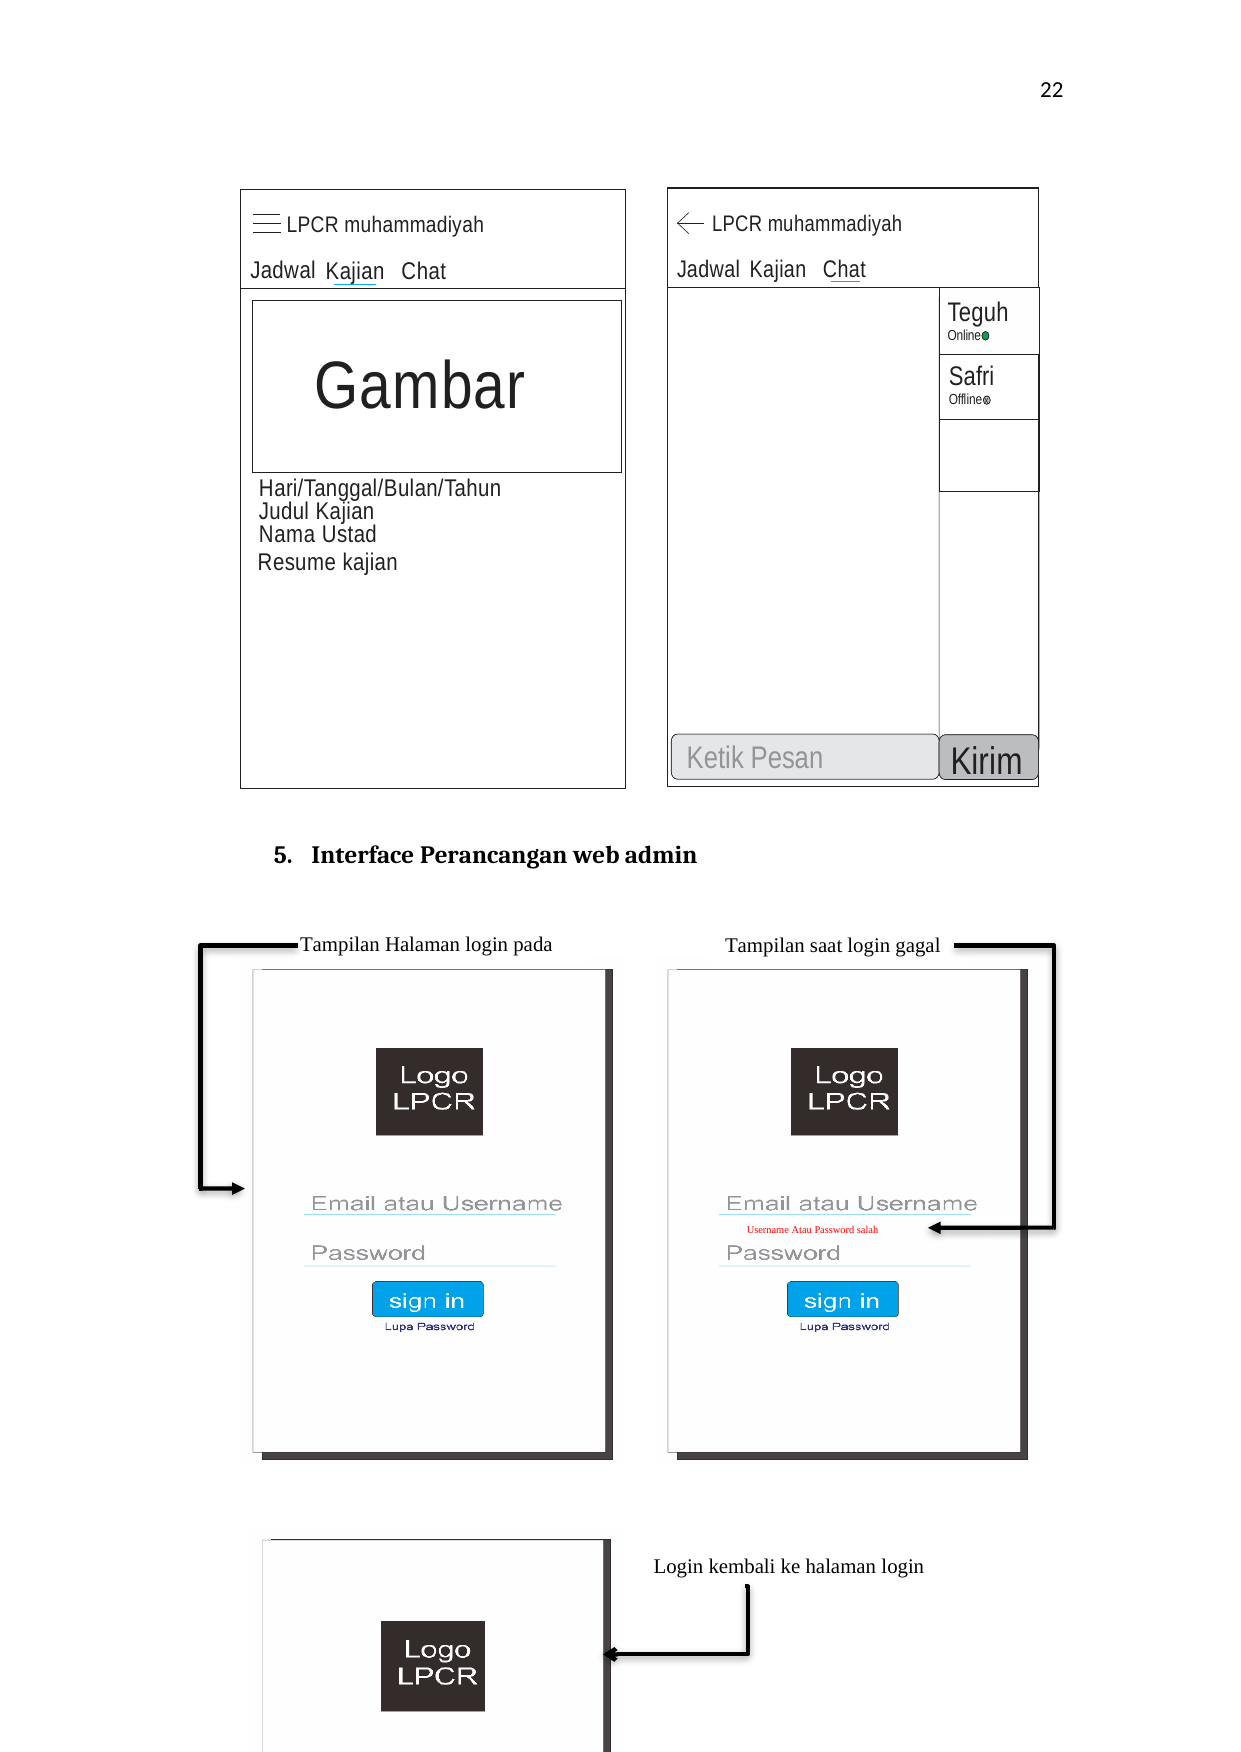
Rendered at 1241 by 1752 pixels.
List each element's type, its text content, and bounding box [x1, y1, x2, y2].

picture [238, 957, 626, 1466]
picture [653, 957, 1041, 1466]
picture [248, 1527, 623, 1752]
subtitle Interface Perancangan web admin [274, 841, 1063, 869]
